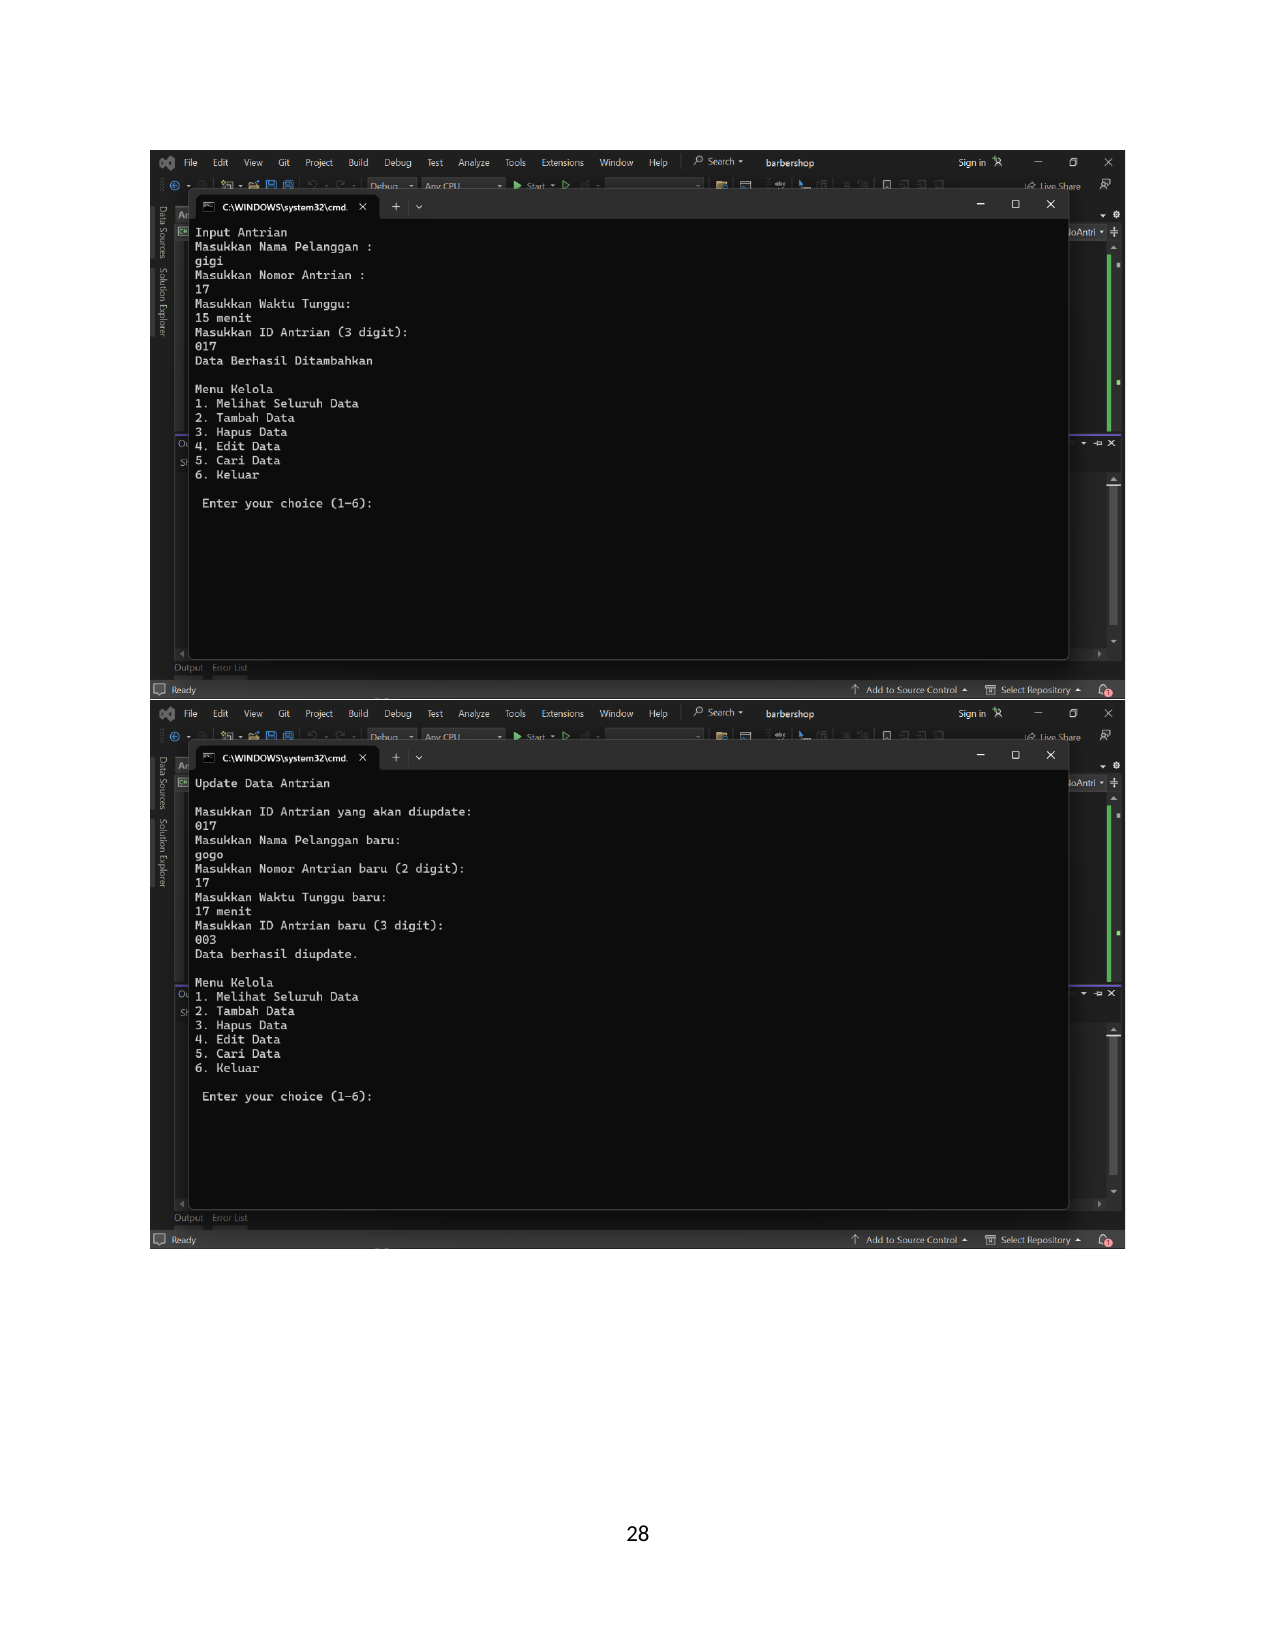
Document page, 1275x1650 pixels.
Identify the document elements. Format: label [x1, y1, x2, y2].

picture [150, 700, 1125, 1249]
picture [150, 150, 1125, 699]
